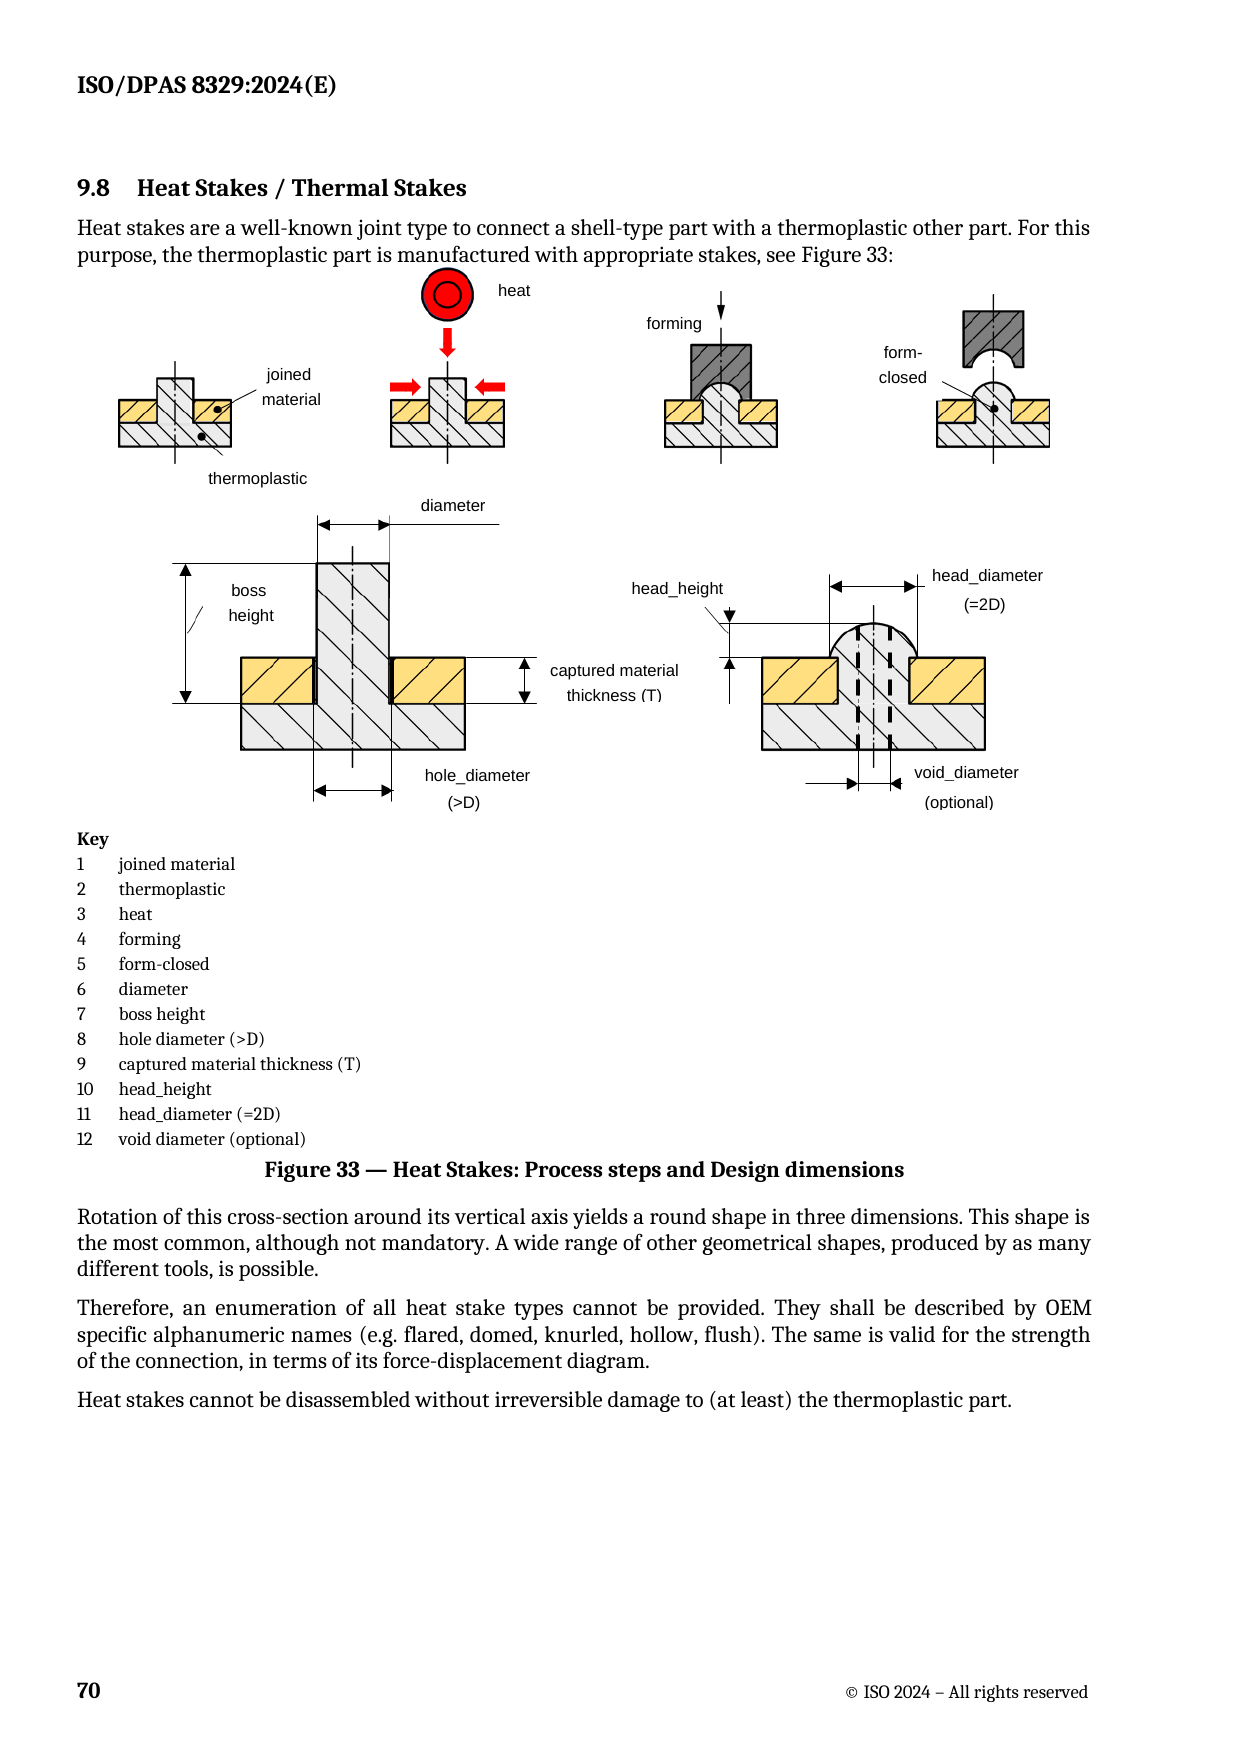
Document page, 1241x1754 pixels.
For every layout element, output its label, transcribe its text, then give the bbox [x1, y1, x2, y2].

text Therefore, an enumeration of all heat stake types cannot be provided. They shall be described by OEM specific alphanumeric names (e.g. flared, domed, knurled, hollow, flush). The same is valid for the strength of the connection, in terms of its force-displacement diagram. [77, 1295, 1092, 1374]
text Rotation of this cross-section around its vertical axis yields a round shape in three dimensions. This shape is the most common, although not mandatory. A wide range of other geometrical shapes, produced by as many different tools, is possible. [77, 1203, 1092, 1283]
subtitle Heat Stakes / Thermal Stakes [77, 174, 1092, 203]
picture [118, 267, 1050, 814]
text Heat stakes are a well-known joint type to connect a shell-type part with a thermoplastic other part. For this purpose, the thermoplastic part is manufactured with appropriate stakes, see Figure 33: [77, 215, 1092, 268]
text Heat stakes cannot be disassembled without irreversible damage to (at least) the thermoplastic part. [77, 1387, 1092, 1413]
text Figure 33 — Heat Stakes: Process steps and Design dimensions [77, 1156, 1092, 1183]
text Key 1 joined material 2 thermoplastic 3 heat 4 forming 5 form-closed 6 diameter 7 boss height 8 hole diameter (>D) 9 captured material thickness (T) 10 head_height 11 head_diameter (=2D) 12 void diameter (optional) [77, 825, 1092, 1150]
